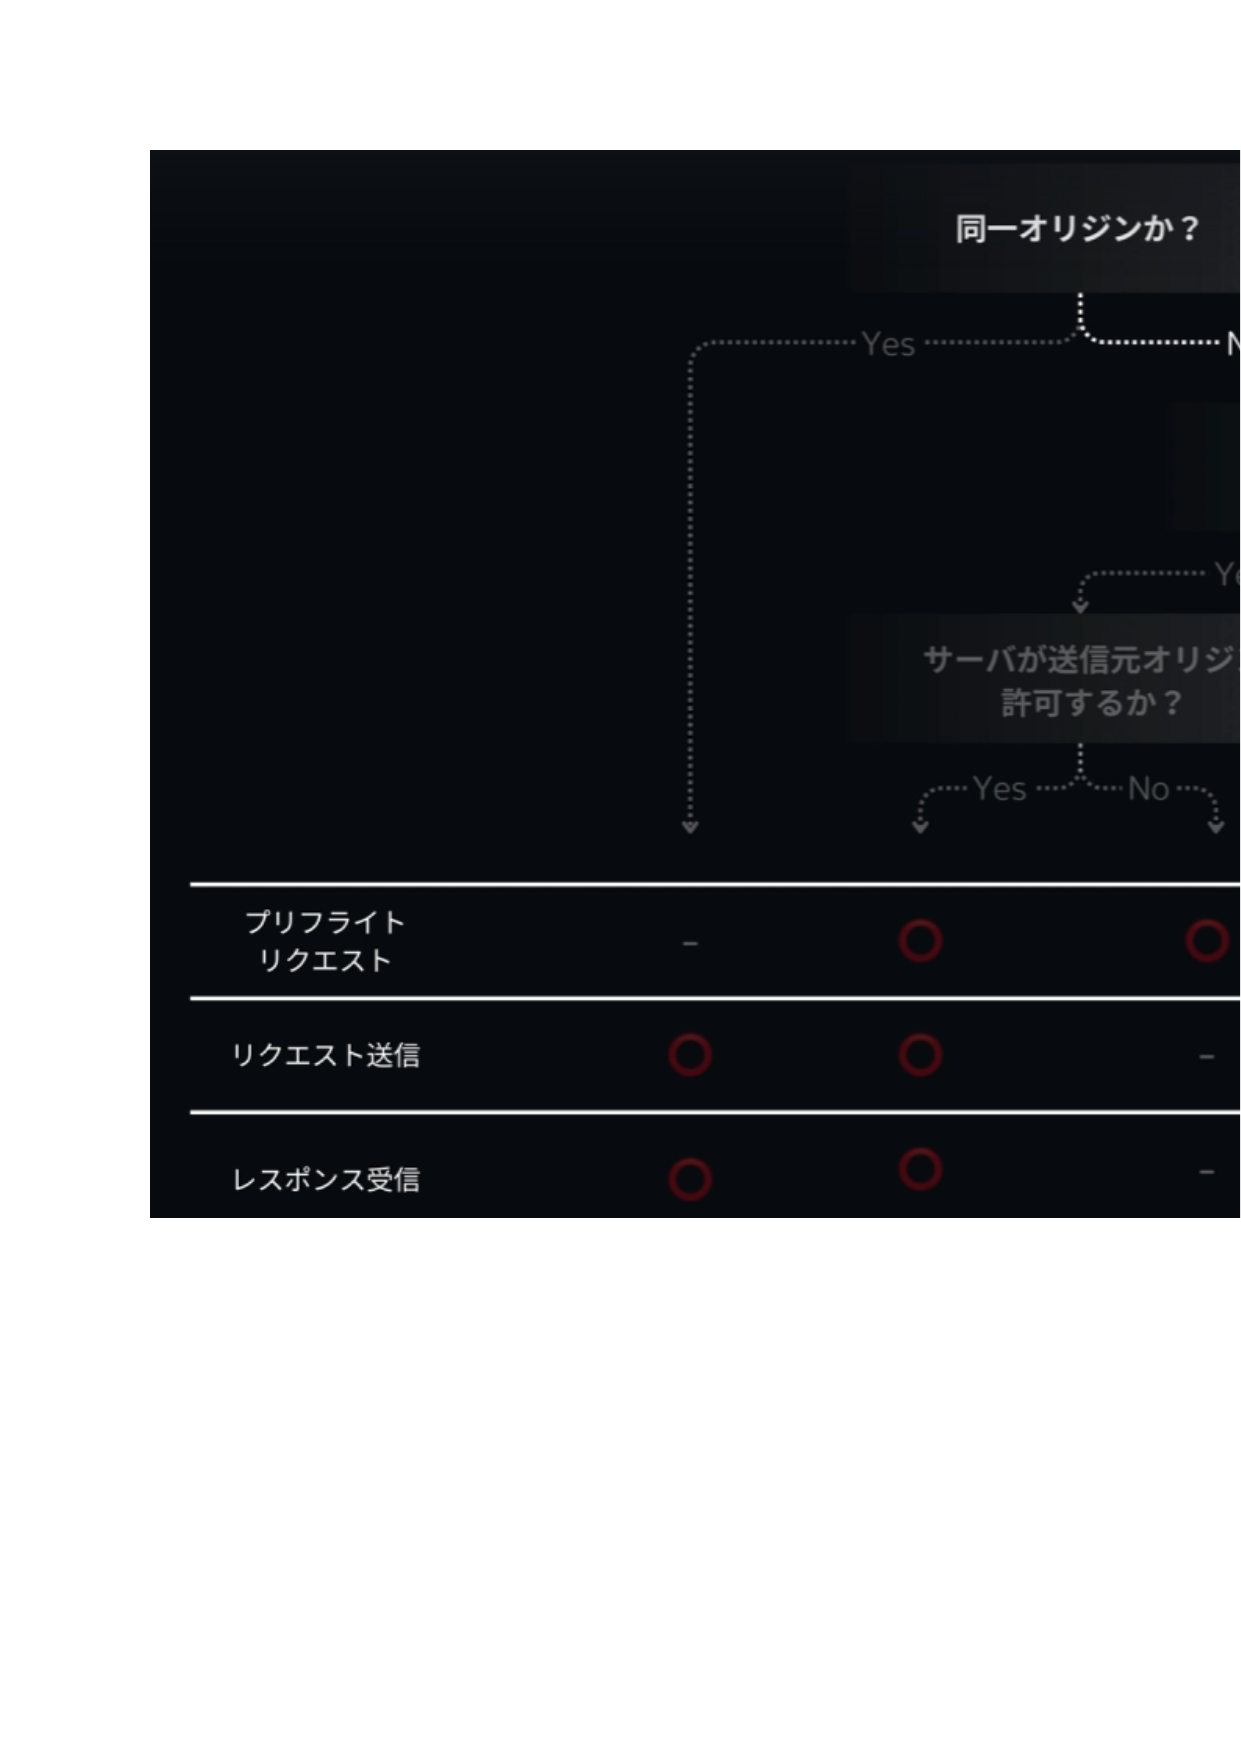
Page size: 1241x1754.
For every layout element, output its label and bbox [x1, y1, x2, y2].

picture [150, 150, 1241, 1218]
